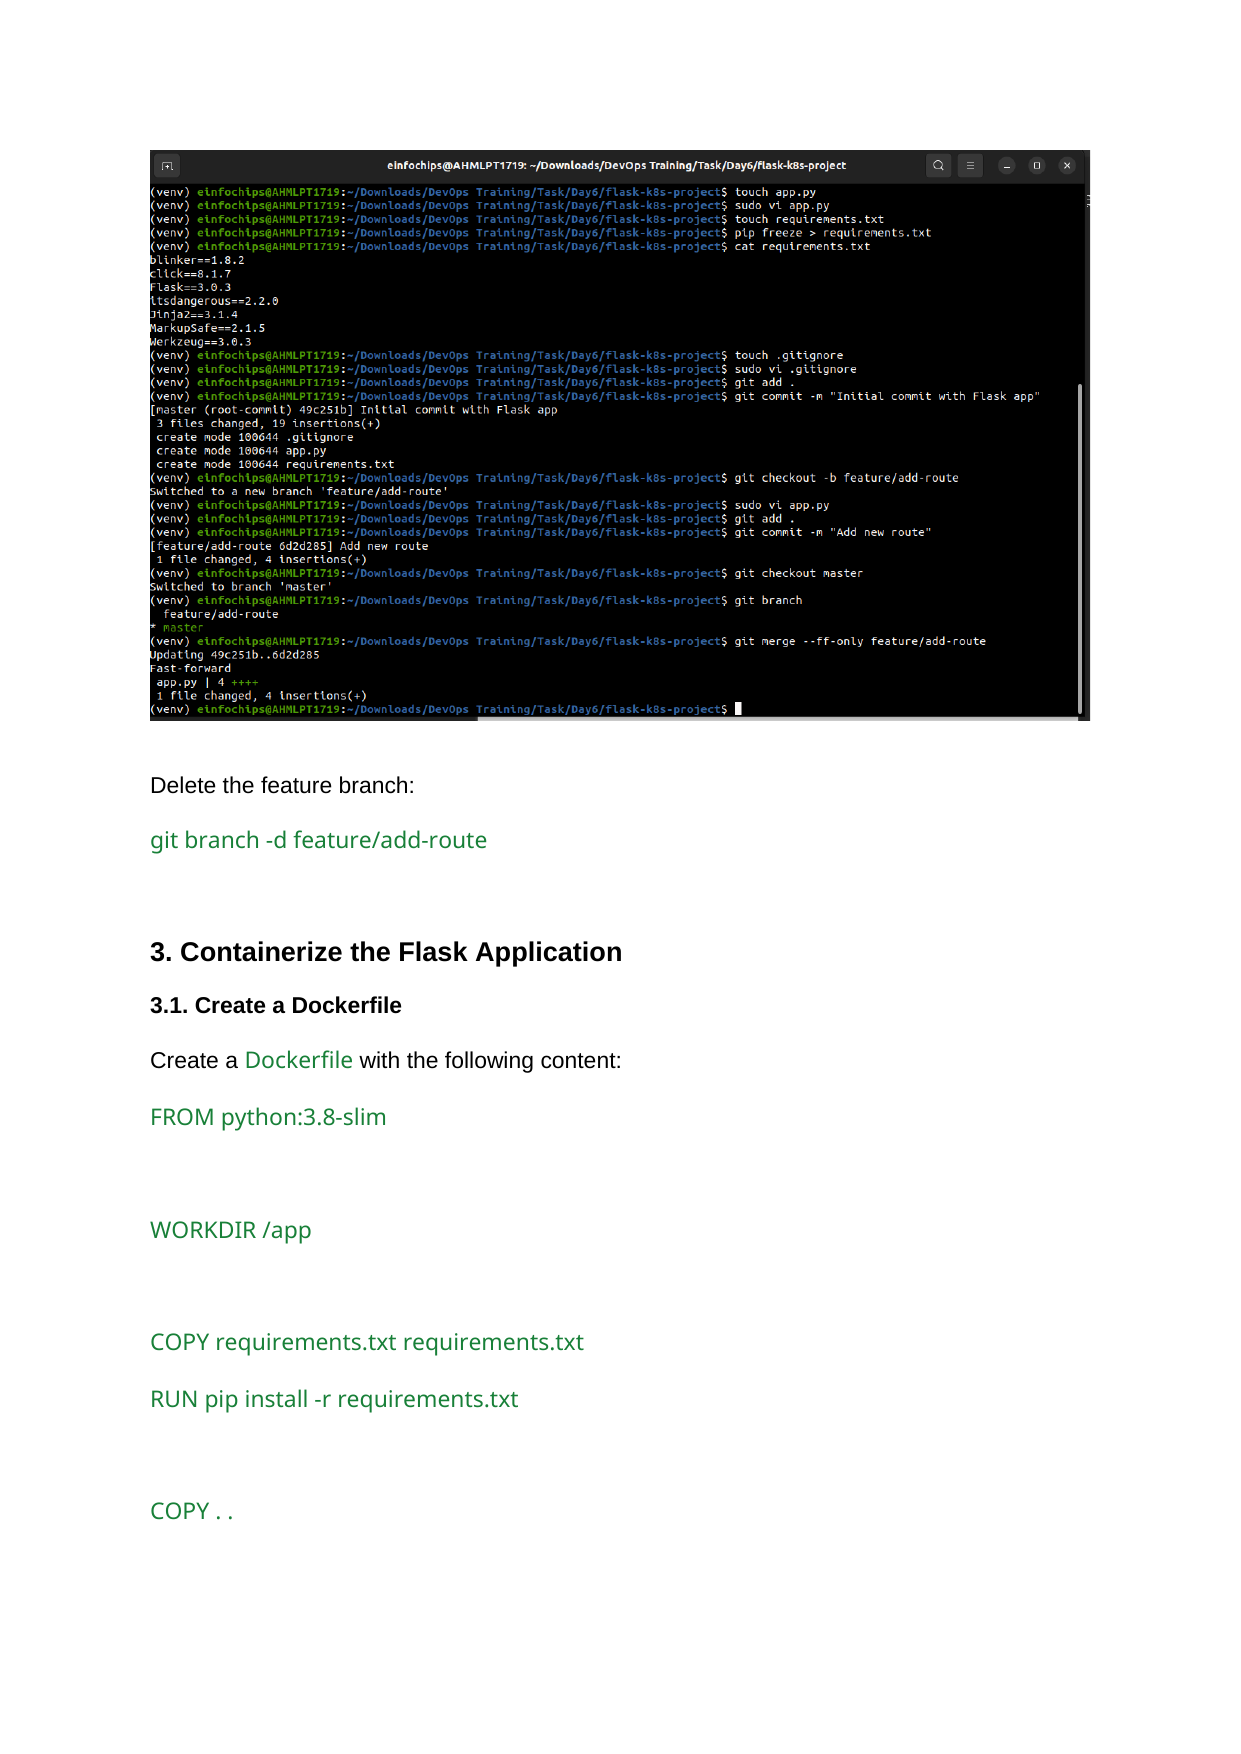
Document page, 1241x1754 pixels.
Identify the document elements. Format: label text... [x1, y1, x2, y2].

text 3.1. Create a Dockerfile [150, 992, 1090, 1019]
text COPY requirements.txt requirements.txt [150, 1326, 1090, 1357]
text Create a Dockerfile with the following content: FROM python:3.8-slim [150, 1044, 1090, 1132]
text WORKDIR /app [150, 1214, 1090, 1245]
picture [150, 150, 1091, 721]
text COPY . . [150, 1495, 1090, 1526]
text Delete the feature branch: git branch -d feature/add-route [150, 772, 1090, 856]
subtitle 3. Containerize the Flask Application [150, 936, 1090, 967]
text RUN pip install -r requirements.txt [150, 1382, 1090, 1414]
